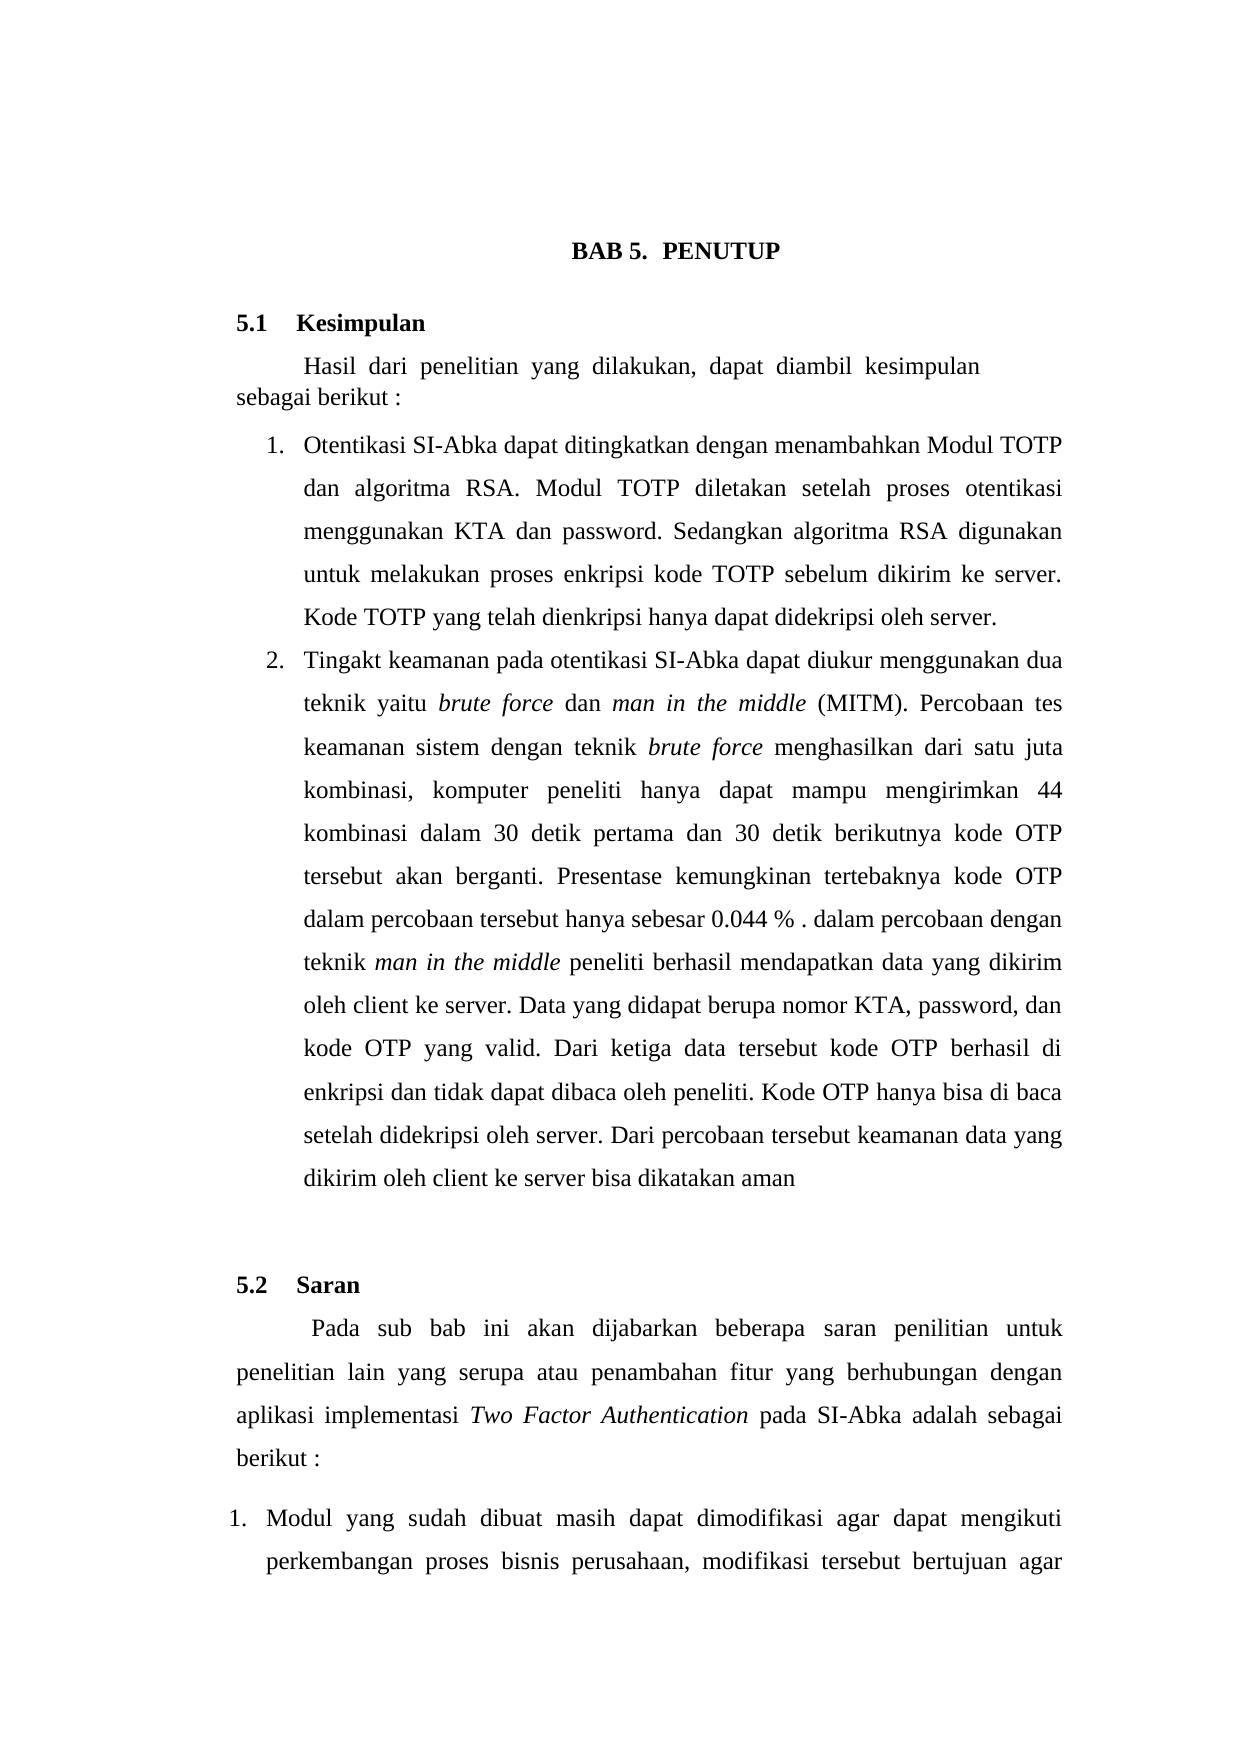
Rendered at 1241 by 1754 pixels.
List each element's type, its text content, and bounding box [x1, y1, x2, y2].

subtitle Saran [236, 1270, 1063, 1299]
list Otentikasi SI-Abka dapat ditingkatkan dengan menambahkan Modul TOTP dan algoritma RSA. Modul TOTP diletakan setelah proses otentikasi menggunakan KTA dan password. Sedangkan algoritma RSA digunakan untuk melakukan proses enkripsi kode TOTP sebelum dikirim ke server. Kode TOTP yang telah dienkripsi hanya dapat didekripsi oleh server. [266, 430, 1063, 631]
subtitle Kesimpulan [236, 308, 1063, 337]
list Tingakt keamanan pada otentikasi SI-Abka dapat diukur menggunakan dua teknik yaitu brute force dan man in the middle (MITM). Percobaan tes keamanan sistem dengan teknik brute force menghasilkan dari satu juta kombinasi, komputer peneliti hanya dapat mampu mengirimkan 44 kombinasi dalam 30 detik pertama dan 30 detik berikutnya kode OTP tersebut akan berganti. Presentase kemungkinan tertebaknya kode OTP dalam percobaan tersebut hanya sebesar 0.044 % . dalam percobaan dengan teknik man in the middle peneliti berhasil mendapatkan data yang dikirim oleh client ke server. Data yang didapat berupa nomor KTA, password, dan kode OTP yang valid. Dari ketiga data tersebut kode OTP berhasil di enkripsi dan tidak dapat dibaca oleh peneliti. Kode OTP hanya bisa di baca setelah didekripsi oleh server. Dari percobaan tersebut keamanan data yang dikirim oleh client ke server bisa dikatakan aman [266, 645, 1063, 1192]
subtitle PENUTUP [281, 236, 1056, 265]
text Pada sub bab ini akan dijabarkan beberapa saran penilitian untuk penelitian lain yang serupa atau penambahan fitur yang berhubungan dengan aplikasi implementasi Two Factor Authentication pada SI-Abka adalah sebagai berikut : [236, 1313, 1063, 1472]
text Hasil dari penelitian yang dilakukan, dapat diambil kesimpulan sebagai berikut : [236, 351, 1063, 411]
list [228, 1503, 1063, 1574]
